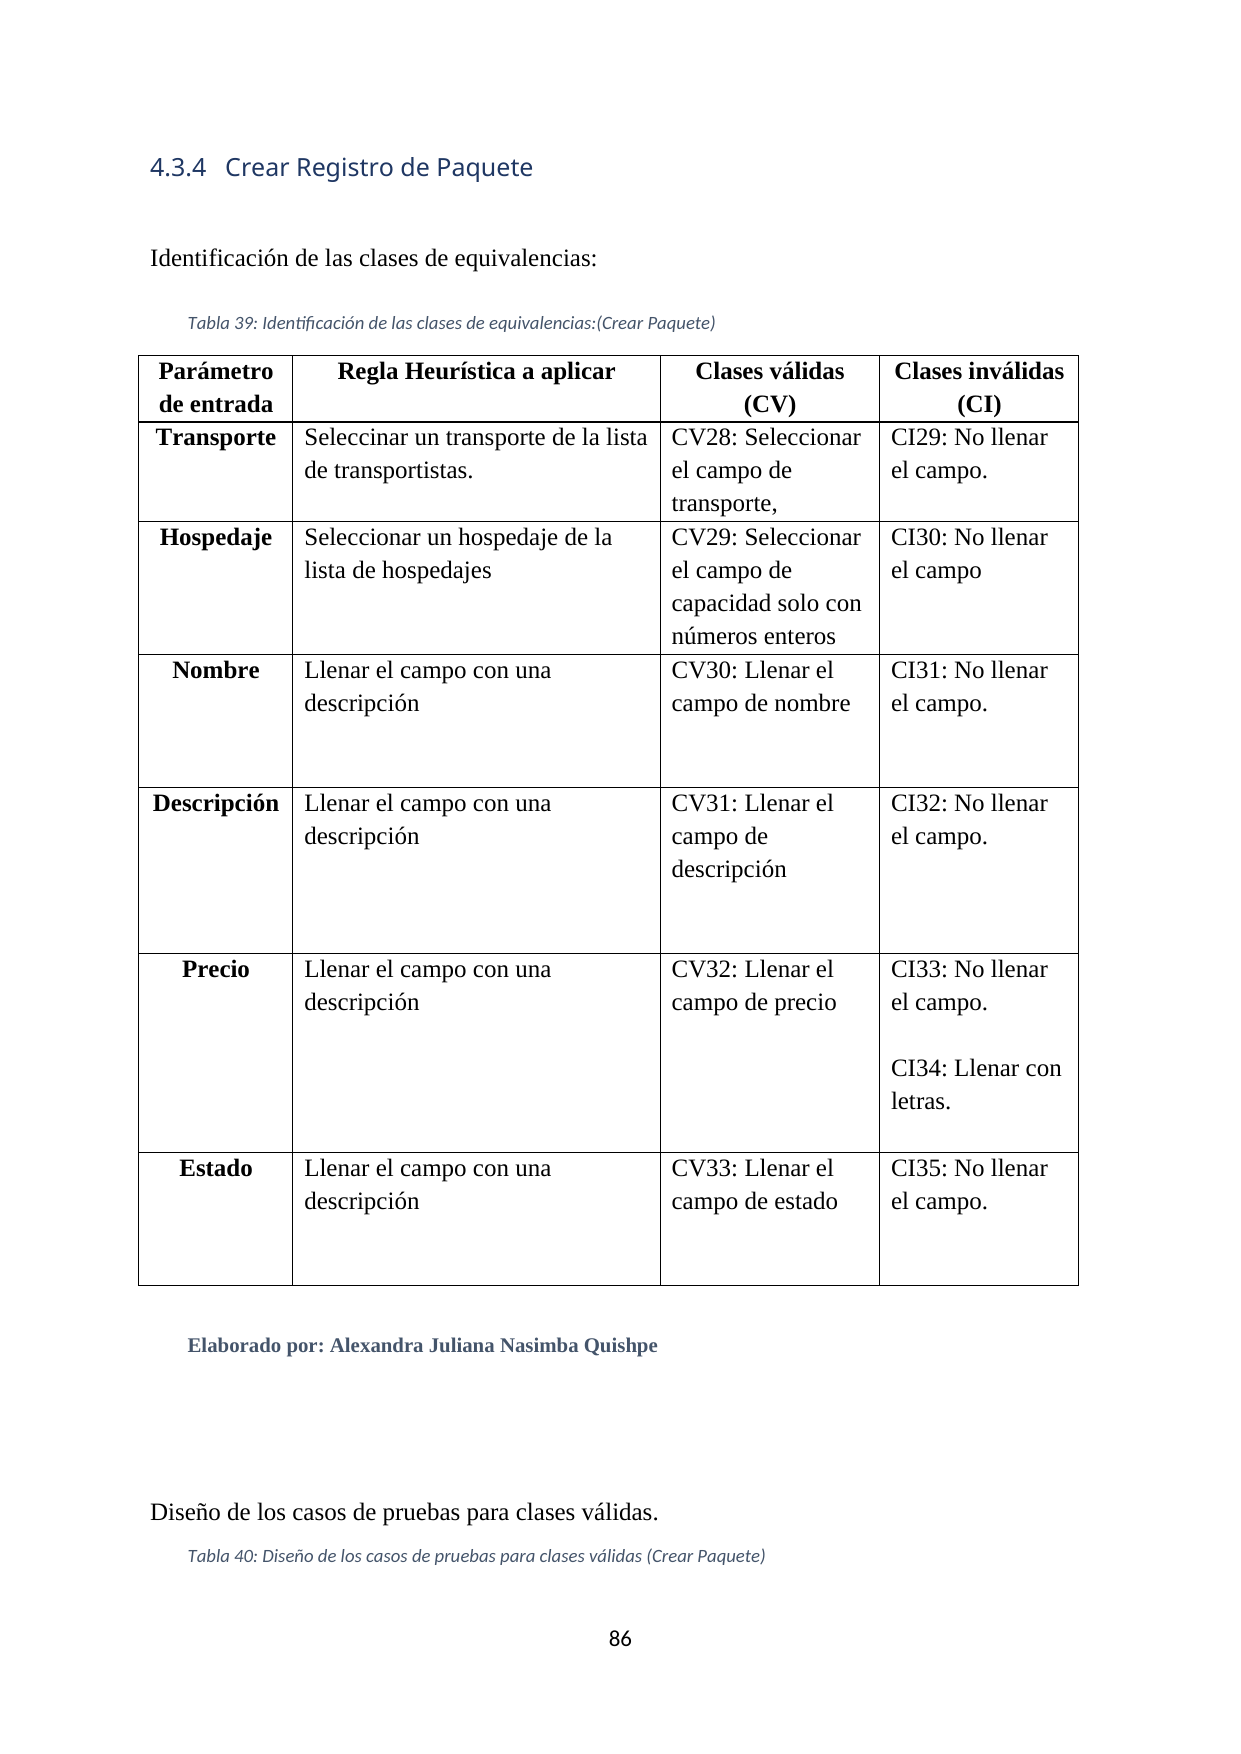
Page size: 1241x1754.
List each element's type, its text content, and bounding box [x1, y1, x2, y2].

table_cell CI32: No llenar el campo. [880, 788, 1078, 953]
table_cell Transporte [139, 423, 292, 521]
table_cell Seleccionar un hospedaje de la lista de hospedajes [293, 522, 660, 654]
text Elaborado por: Alexandra Juliana Nasimba Quishpe [187, 1333, 1090, 1357]
table_cell CV31: Llenar el campo de descripción [661, 788, 879, 953]
table_cell Llenar el campo con una descripción [293, 788, 660, 953]
table_cell CI31: No llenar el campo. [880, 655, 1078, 787]
table_header Parámetro de entrada [139, 356, 292, 421]
table_header Clases válidas (CV) [661, 356, 879, 421]
table_cell CI35: No llenar el campo. [880, 1153, 1078, 1285]
table_cell Descripción [139, 788, 292, 953]
text Identificación de las clases de equivalencias: [150, 243, 1090, 272]
table_cell CV29: Seleccionar el campo de capacidad solo con números enteros [661, 522, 879, 654]
table_cell Seleccinar un transporte de la lista de transportistas. [293, 423, 660, 521]
table_cell CI30: No llenar el campo [880, 522, 1078, 654]
table_cell Estado [139, 1153, 292, 1285]
table_cell CI33: No llenar el campo. CI34: Llenar con letras. [880, 954, 1078, 1152]
subtitle Crear Registro de Paquete [150, 150, 1090, 184]
table_cell Llenar el campo con una descripción [293, 1153, 660, 1285]
table_cell Llenar el campo con una descripción [293, 655, 660, 787]
table_cell Precio [139, 954, 292, 1152]
table_cell CV28: Seleccionar el campo de transporte, [661, 423, 879, 521]
table_header Regla Heurística a aplicar [293, 356, 660, 421]
text Tabla 40: Diseño de los casos de pruebas para clases válidas (Crear Paquete) [187, 1544, 1090, 1567]
table_header Clases inválidas (CI) [880, 356, 1078, 421]
table_cell Llenar el campo con una descripción [293, 954, 660, 1152]
table_cell CV32: Llenar el campo de precio [661, 954, 879, 1152]
table_cell Hospedaje [139, 522, 292, 654]
table_cell Nombre [139, 655, 292, 787]
table_cell CI29: No llenar el campo. [880, 423, 1078, 521]
text Tabla 39: Identificación de las clases de equivalencias:(Crear Paquete) [187, 311, 1090, 334]
table_cell CV33: Llenar el campo de estado [661, 1153, 879, 1285]
table_cell CV30: Llenar el campo de nombre [661, 655, 879, 787]
text Diseño de los casos de pruebas para clases válidas. [150, 1497, 1090, 1526]
